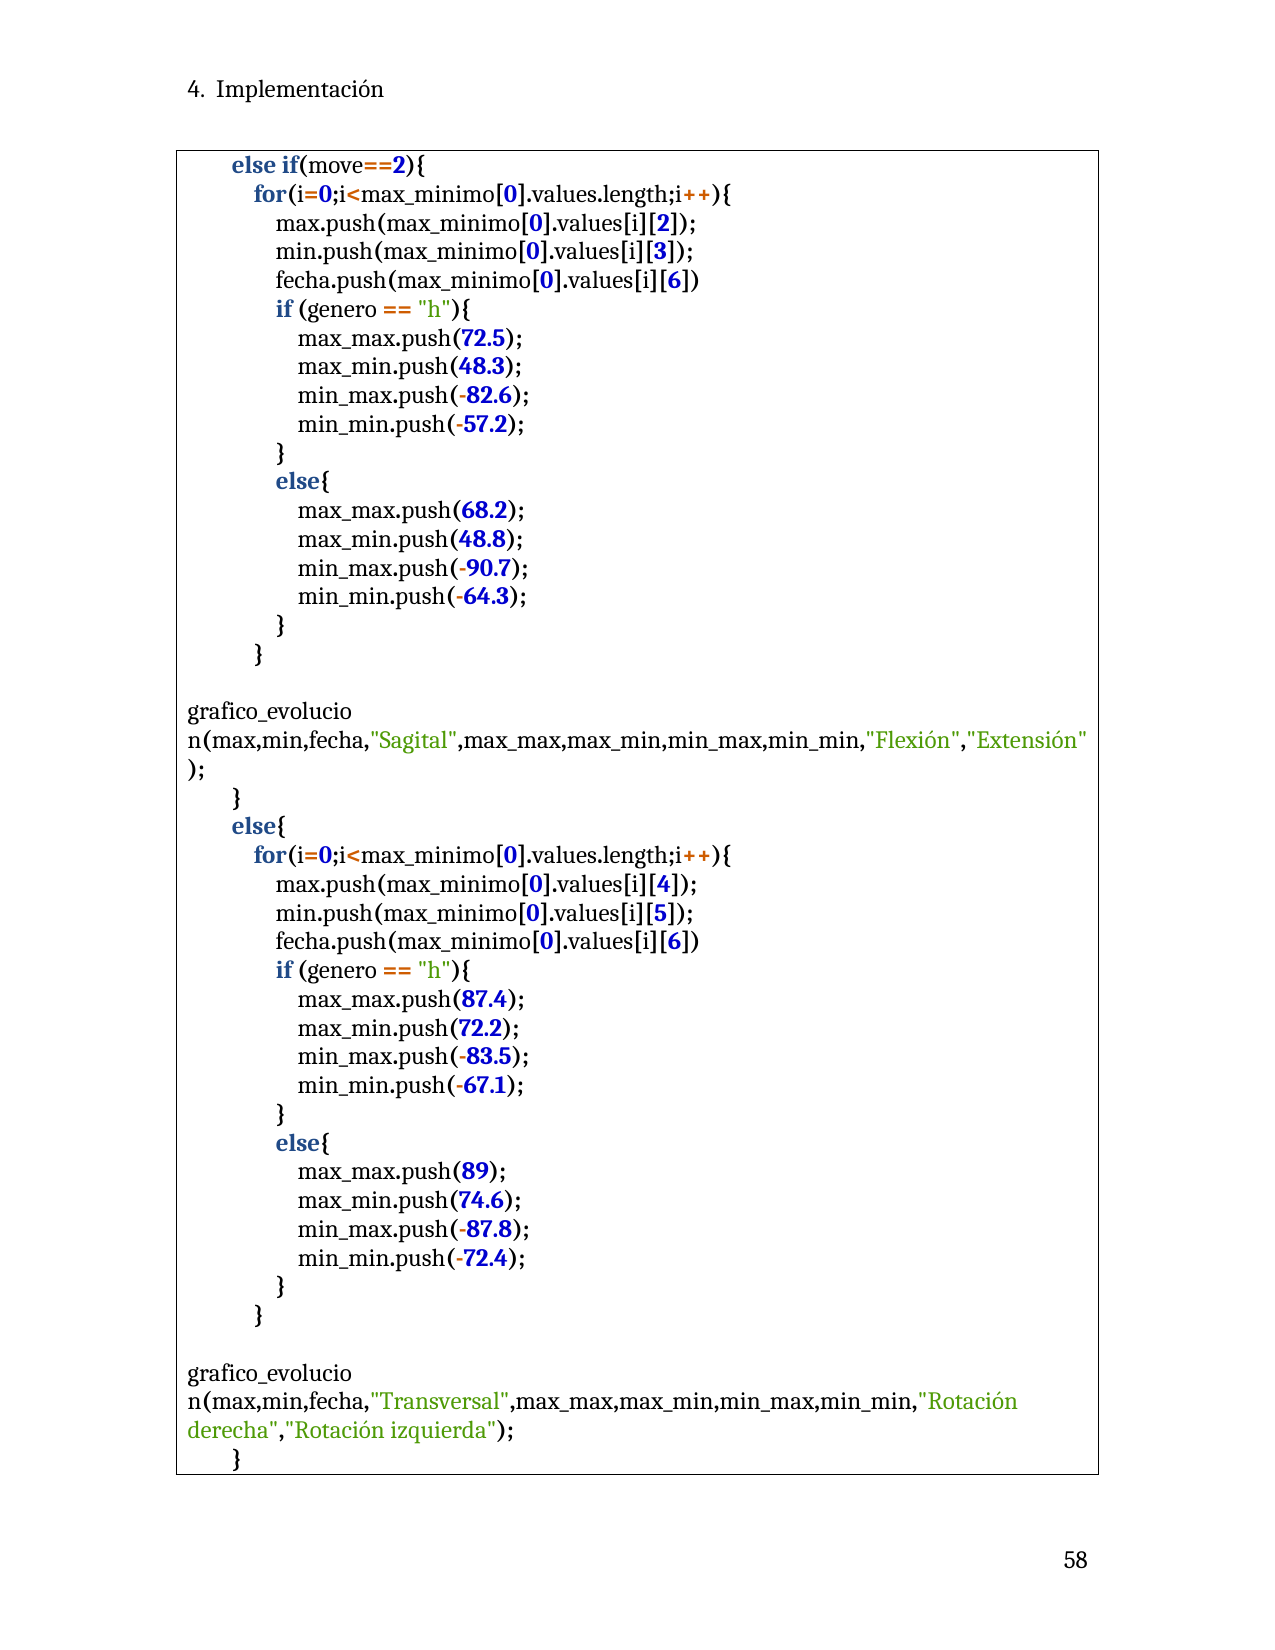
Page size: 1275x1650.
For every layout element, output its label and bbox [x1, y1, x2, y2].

table_header [177, 151, 1098, 1473]
